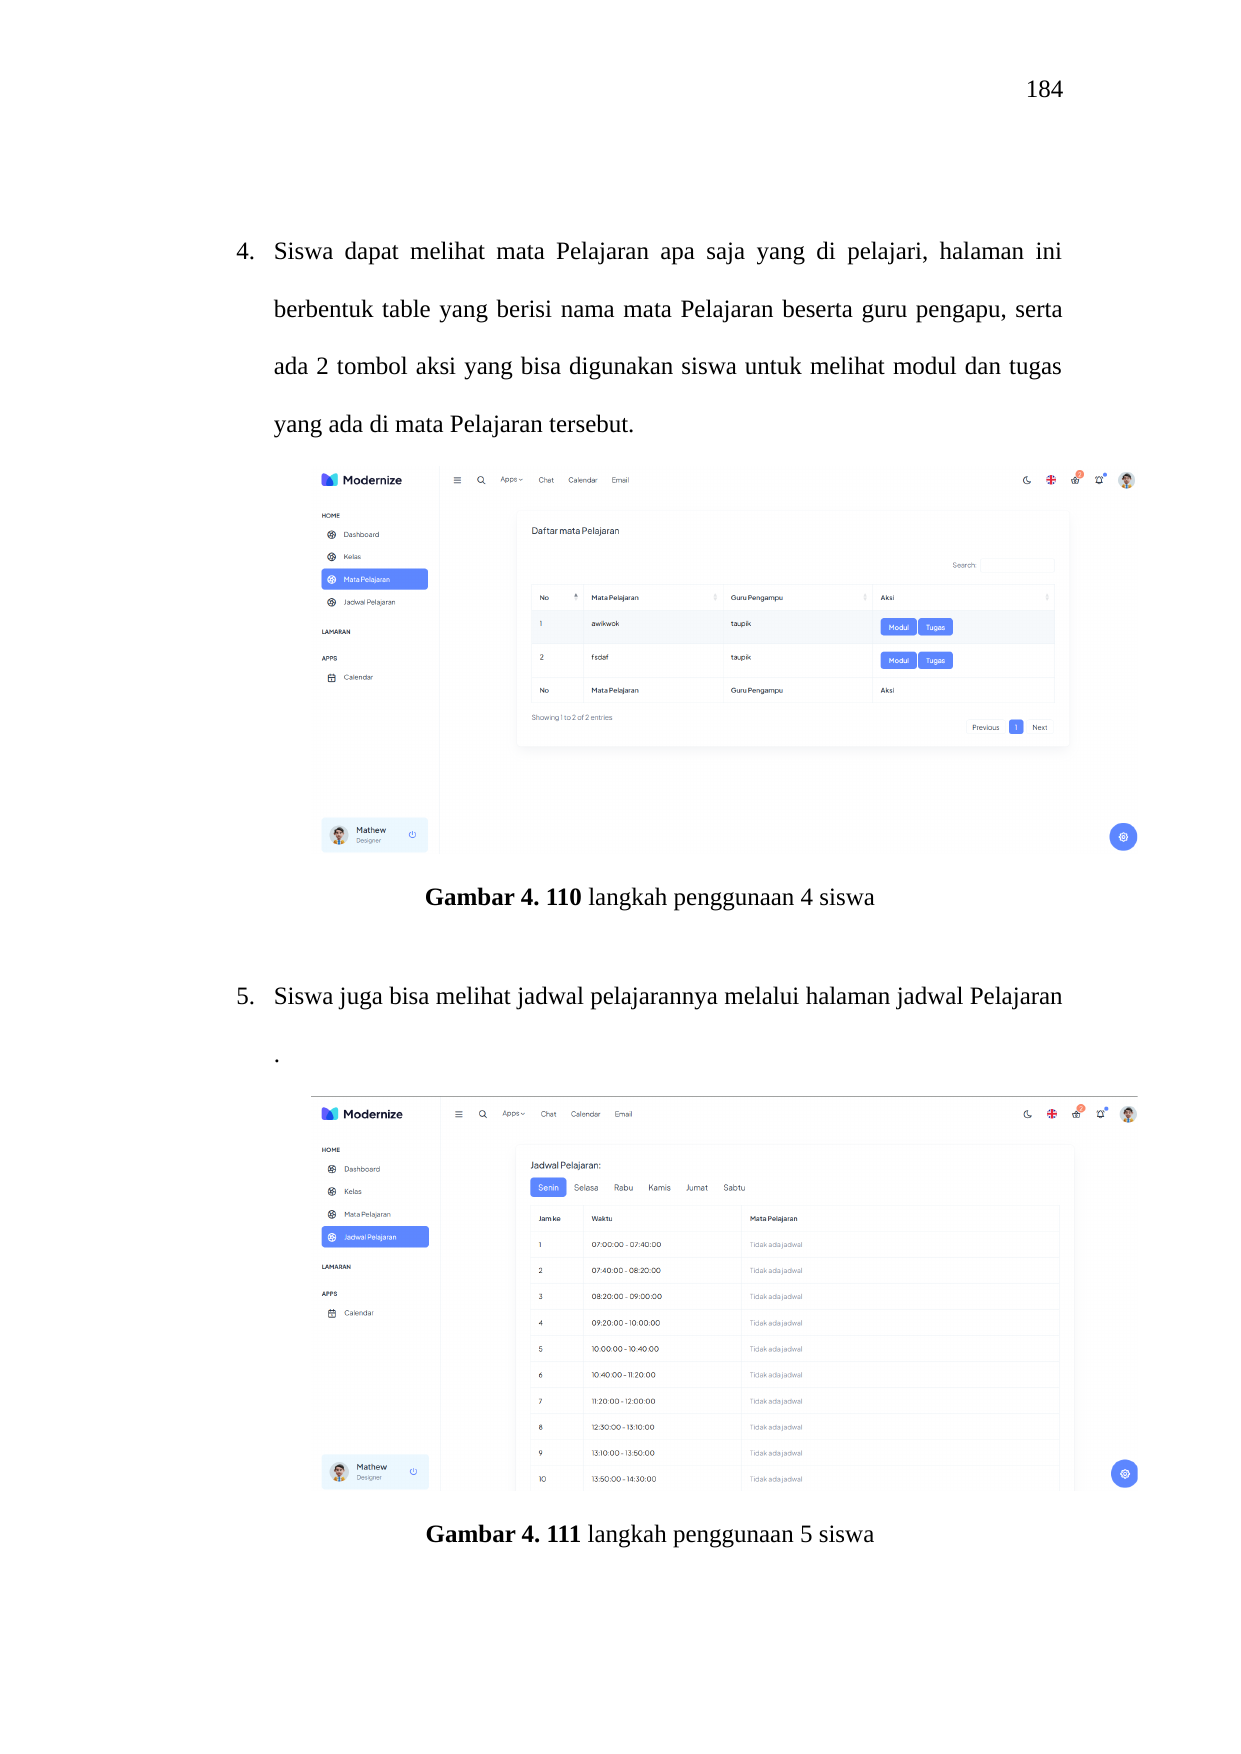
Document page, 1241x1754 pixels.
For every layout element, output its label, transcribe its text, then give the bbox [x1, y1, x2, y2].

list Siswa dapat melihat mata Pelajaran apa saja yang di pelajari, halaman ini berbentuk table yang berisi nama mata Pelajaran beserta guru pengapu, serta ada 2 tombol aksi yang bisa digunakan siswa untuk melihat modul dan tugas yang ada di mata Pelajaran tersebut. [236, 236, 1063, 437]
picture [311, 1096, 1138, 1491]
list Siswa juga bisa melihat jadwal pelajarannya melalui halaman jadwal Pelajaran . [236, 981, 1063, 1067]
picture [311, 466, 1138, 854]
